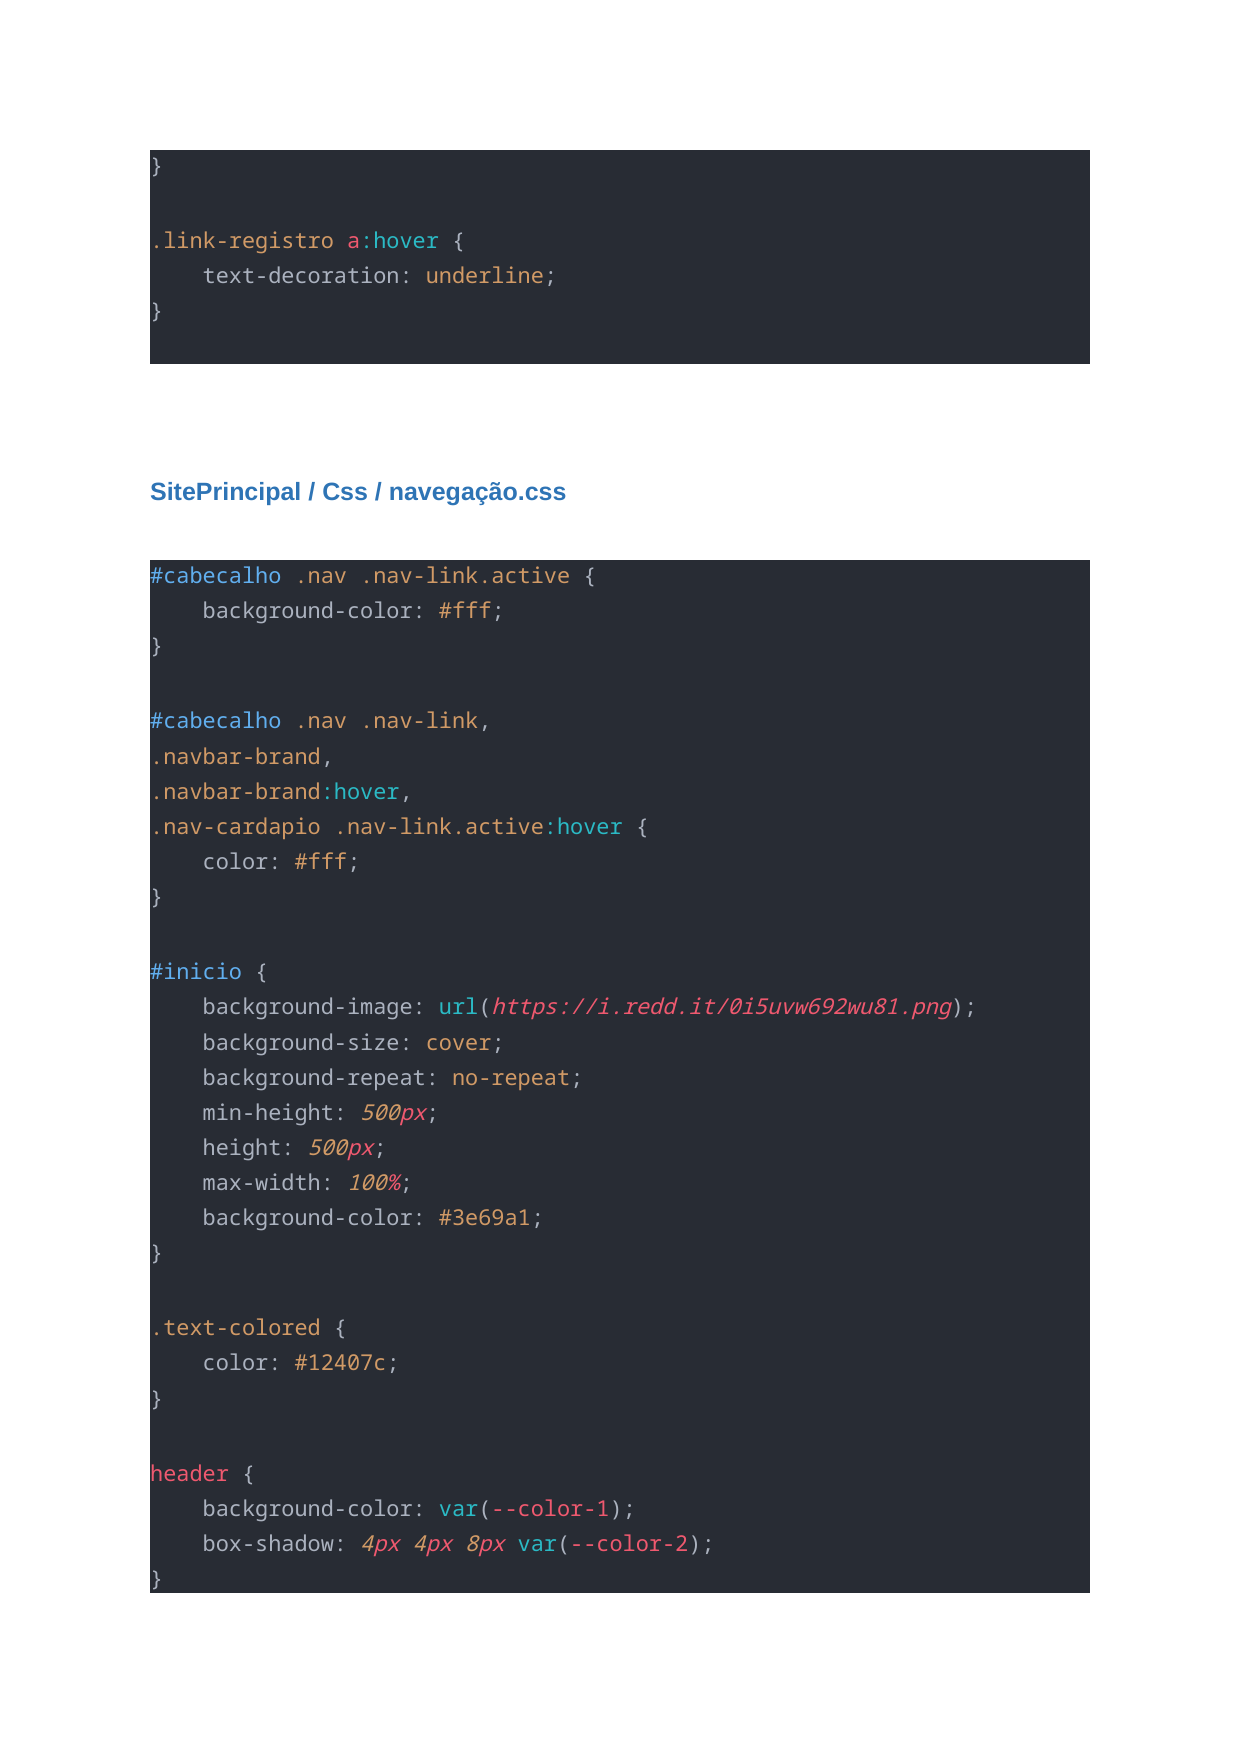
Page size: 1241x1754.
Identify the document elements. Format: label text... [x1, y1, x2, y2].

text .nav-cardapio .nav-link.active:hover { [150, 811, 1090, 841]
text min-height: 500px; [150, 1097, 1090, 1126]
text #cabecalho .nav .nav-link.active { [150, 560, 1090, 590]
text background-color: #3e69a1; [150, 1202, 1090, 1232]
text box-shadow: 4px 4px 8px var(--color-2); [150, 1528, 1090, 1558]
text #cabecalho .nav .nav-link, [150, 706, 1090, 735]
text #inicio { [150, 956, 1090, 986]
text } [150, 295, 1090, 325]
text } [150, 1382, 1090, 1412]
text color: #12407c; [150, 1347, 1090, 1377]
text height: 500px; [150, 1132, 1090, 1162]
text } [150, 150, 1090, 180]
text background-color: #fff; [150, 595, 1090, 625]
text background-size: cover; [150, 1026, 1090, 1056]
text background-repeat: no-repeat; [150, 1062, 1090, 1091]
text .navbar-brand, [150, 741, 1090, 770]
text max-width: 100%; [150, 1167, 1090, 1197]
text text-decoration: underline; [150, 260, 1090, 290]
text } [150, 1237, 1090, 1267]
text .navbar-brand:hover, [150, 776, 1090, 806]
text header { [150, 1458, 1090, 1487]
text color: #fff; [150, 846, 1090, 876]
text } [150, 630, 1090, 660]
text .text-colored { [150, 1312, 1090, 1342]
text } [150, 881, 1090, 911]
text background-color: var(--color-1); [150, 1493, 1090, 1523]
subtitle SitePrincipal / Css / navegação.css [150, 477, 1090, 506]
text } [150, 1563, 1090, 1593]
text background-image: url(https://i.redd.it/0i5uvw692wu81.png); [150, 991, 1090, 1021]
text .link-registro a:hover { [150, 225, 1090, 255]
